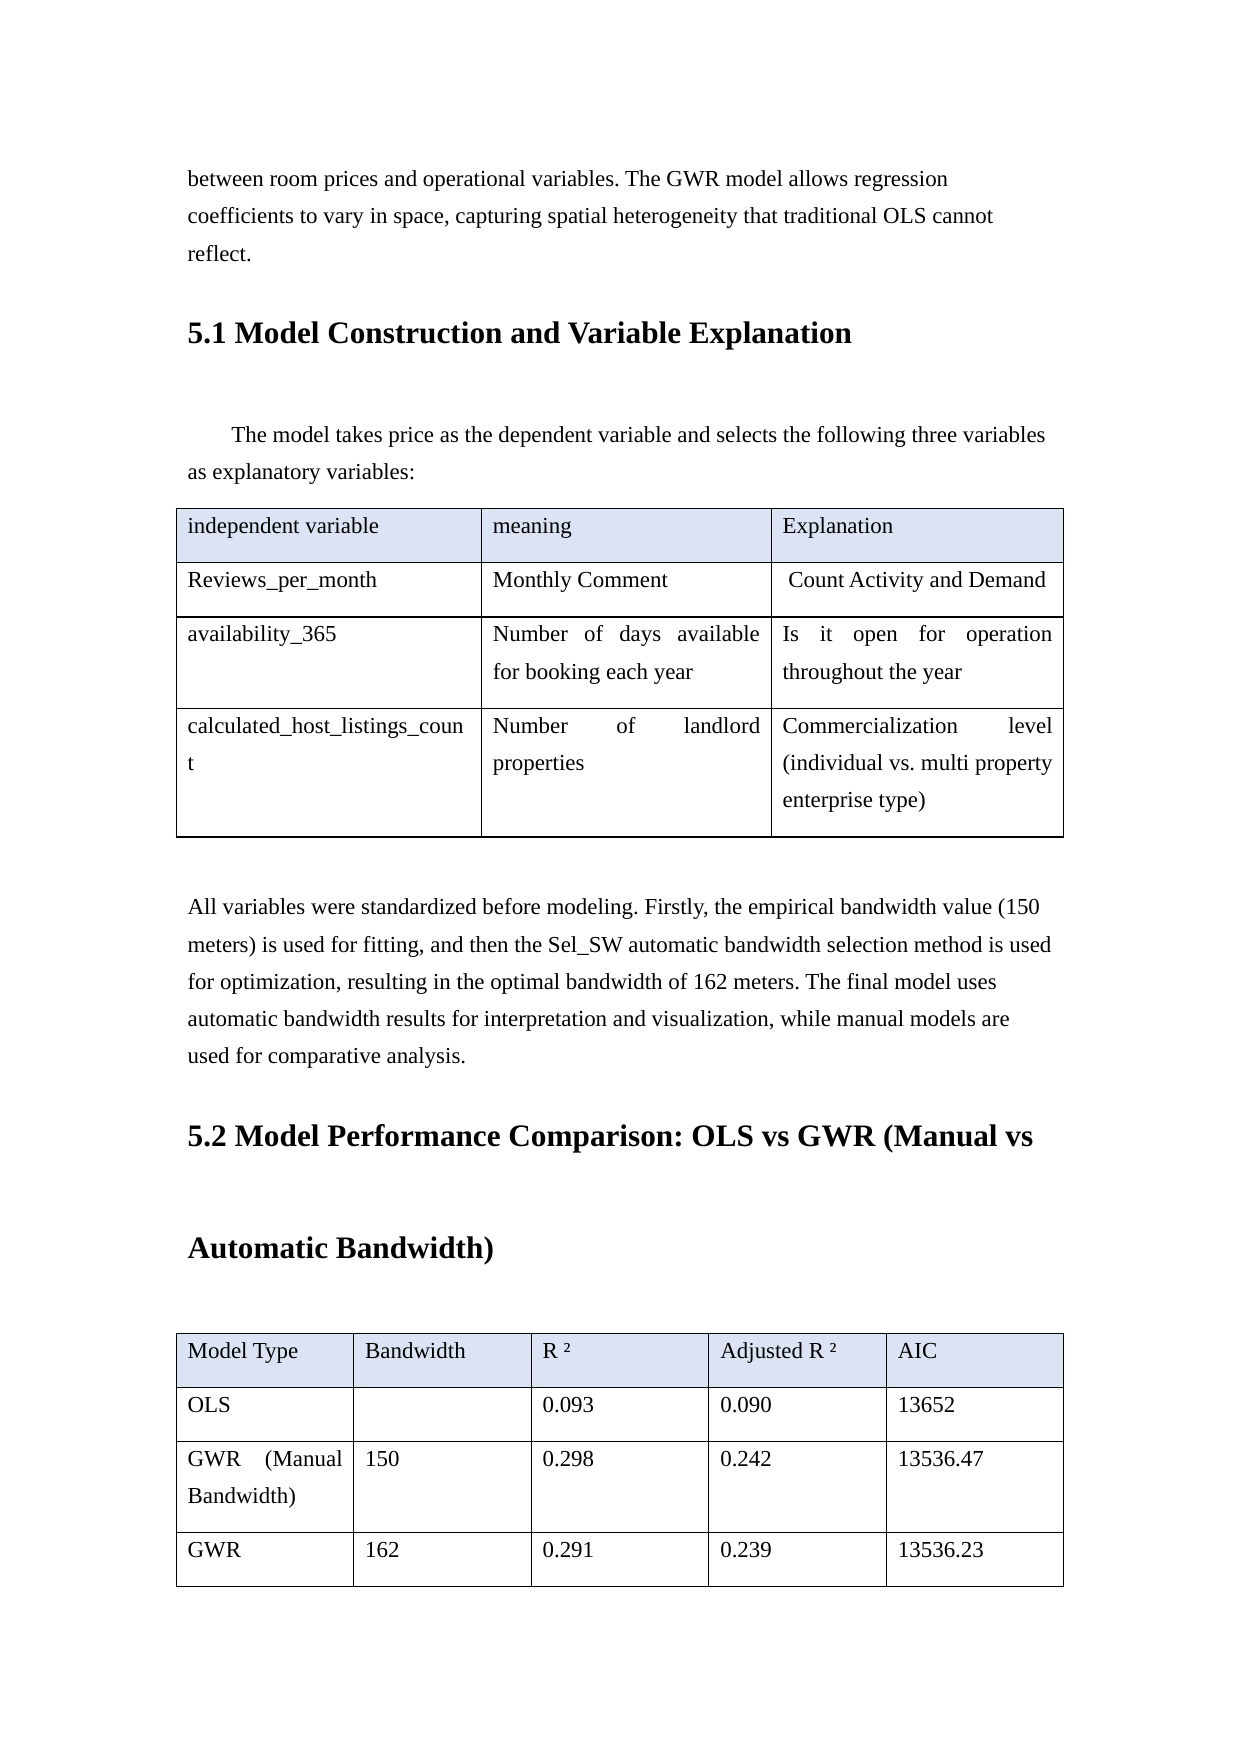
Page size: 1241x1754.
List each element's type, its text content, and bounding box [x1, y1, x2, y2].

subtitle 5.1 Model Construction and Variable Explanation [187, 300, 1053, 365]
table_header Explanation [772, 509, 1063, 562]
table_cell Commercialization level (individual vs. multi property enterprise type) [772, 709, 1063, 836]
table_cell availability_365 [177, 618, 481, 708]
table_cell 162 [354, 1533, 531, 1586]
table_cell OLS [177, 1388, 353, 1441]
table_cell 13536.23 [887, 1533, 1063, 1586]
table_cell 150 [354, 1442, 531, 1532]
table_cell 0.239 [709, 1533, 886, 1586]
table_cell GWR (Manual Bandwidth) [177, 1442, 353, 1532]
table_cell 13652 [887, 1388, 1063, 1441]
table_cell 0.242 [709, 1442, 886, 1532]
table_header Model Type [177, 1334, 353, 1387]
table_header AIC [887, 1334, 1063, 1387]
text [187, 162, 1053, 269]
subtitle 5.2 Model Performance Comparison: OLS vs GWR (Manual vs Automatic Bandwidth) [187, 1103, 1053, 1280]
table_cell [177, 1533, 353, 1586]
table_cell Count Activity and Demand [772, 563, 1063, 616]
table_cell Number of landlord properties [482, 709, 771, 836]
table_cell [354, 1388, 531, 1441]
table_cell Monthly Comment [482, 563, 771, 616]
table_cell 0.291 [532, 1533, 708, 1586]
table_header Adjusted R ² [709, 1334, 886, 1387]
table_cell Is it open for operation throughout the year [772, 618, 1063, 708]
table_cell 0.298 [532, 1442, 708, 1532]
table_cell Number of days available for booking each year [482, 618, 771, 708]
table_cell 0.093 [532, 1388, 708, 1441]
table_cell 13536.47 [887, 1442, 1063, 1532]
text All variables were standardized before modeling. Firstly, the empirical bandwidth value (150 meters) is used for fitting, and then the Sel_SW automatic bandwidth selection method is used for optimization, resulting in the optimal bandwidth of 162 meters. The final model uses automatic bandwidth results for interpretation and visualization, while manual models are used for comparative analysis. [187, 890, 1053, 1072]
table_cell Reviews_per_month [177, 563, 481, 616]
table_header meaning [482, 509, 771, 562]
table_header R ² [532, 1334, 708, 1387]
text The model takes price as the dependent variable and selects the following three variables as explanatory variables: [187, 418, 1053, 488]
table_cell calculated_host_listings_count [177, 709, 481, 836]
table_header Bandwidth [354, 1334, 531, 1387]
table_header independent variable [177, 509, 481, 562]
table_cell 0.090 [709, 1388, 886, 1441]
